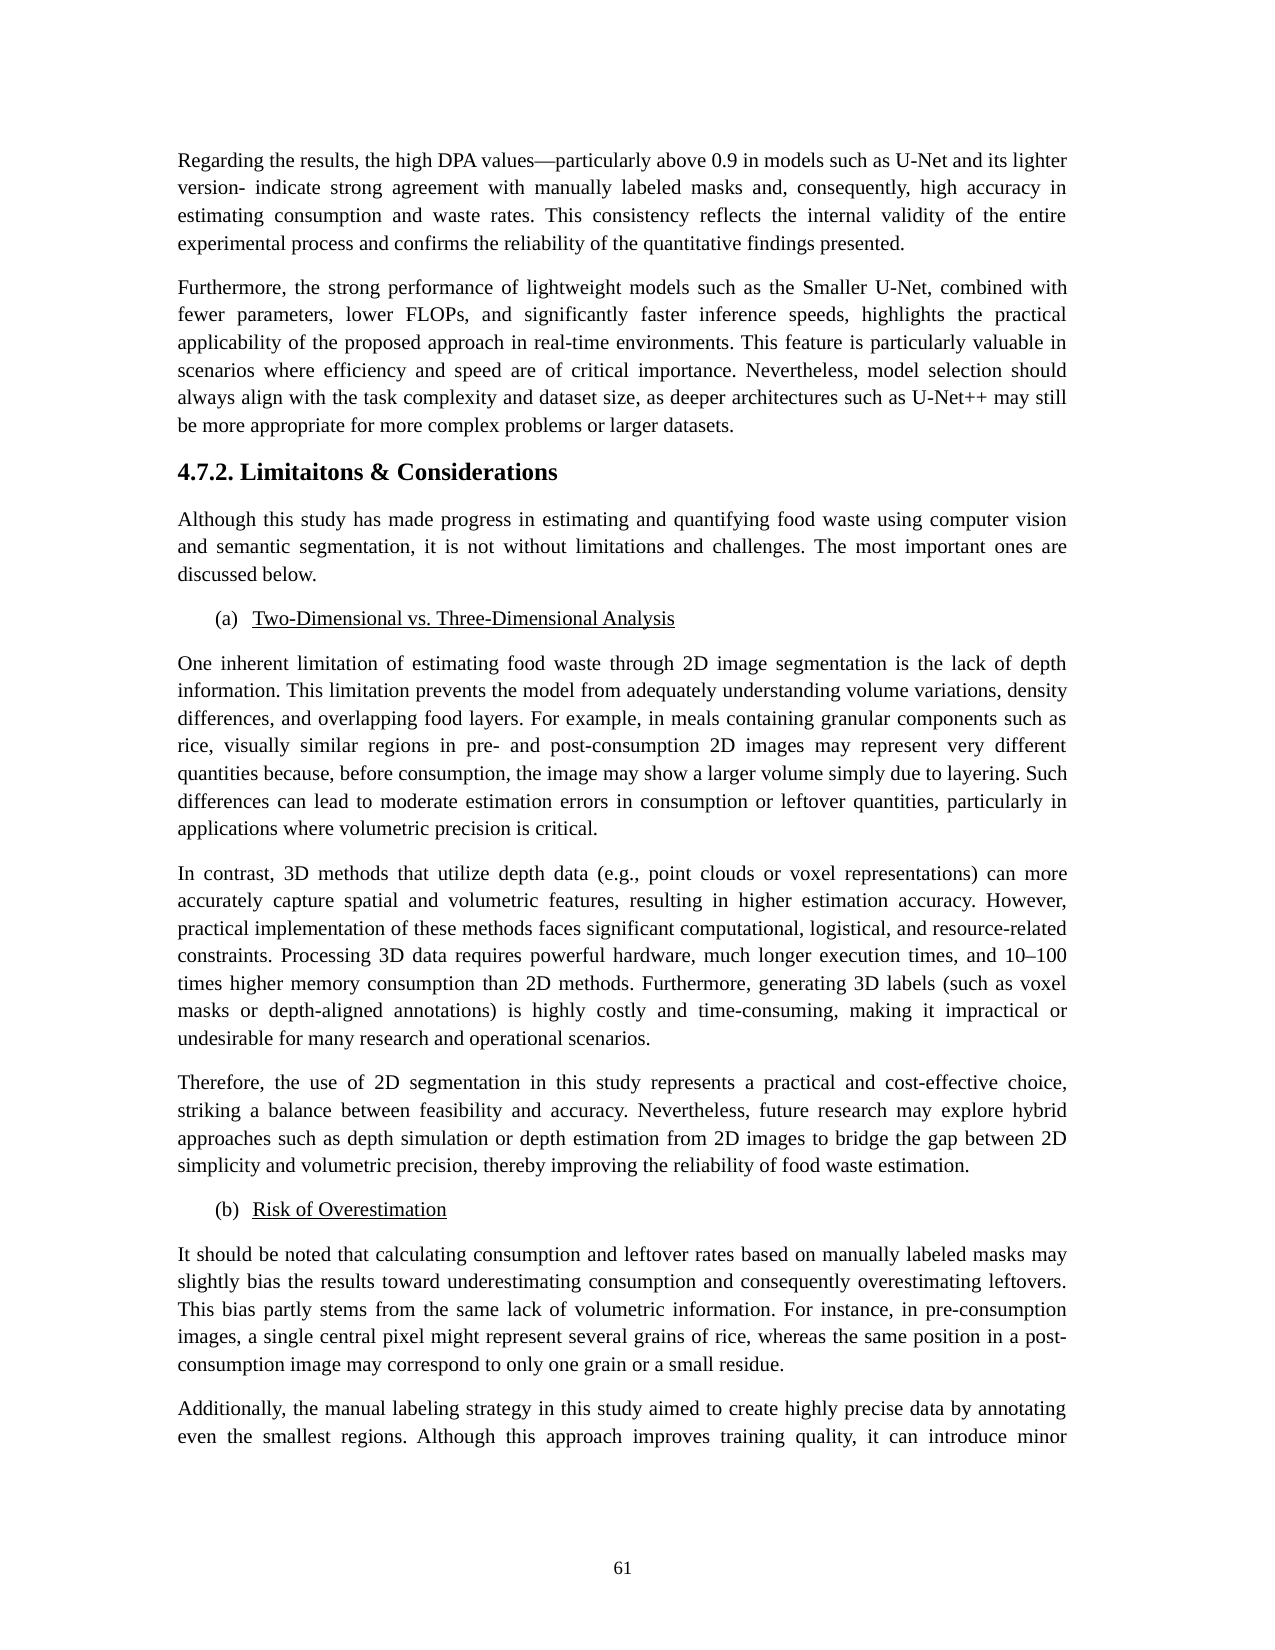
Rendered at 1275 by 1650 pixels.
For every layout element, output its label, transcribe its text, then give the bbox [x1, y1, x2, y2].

text Furthermore, the strong performance of lightweight models such as the Smaller U-Net, combined with fewer parameters, lower FLOPs, and significantly faster inference speeds, highlights the practical applicability of the proposed approach in real-time environments. This feature is particularly valuable in scenarios where efficiency and speed are of critical importance. Nevertheless, model selection should always align with the task complexity and dataset size, as deeper architectures such as U-Net++ may still be more appropriate for more complex problems or larger datasets. [177, 275, 1068, 437]
text Although this study has made progress in estimating and quantifying food waste using computer vision and semantic segmentation, it is not without limitations and challenges. The most important ones are discussed below. [177, 507, 1068, 586]
list Risk of Overestimation [215, 1197, 1068, 1221]
list Two-Dimensional vs. Three-Dimensional Analysis [215, 606, 1068, 630]
text In contrast, 3D methods that utilize depth data (e.g., point clouds or voxel representations) can more accurately capture spatial and volumetric features, resulting in higher estimation accuracy. However, practical implementation of these methods faces significant computational, logistical, and resource-related constraints. Processing 3D data requires powerful hardware, much longer execution times, and 10–100 times higher memory consumption than 2D methods. Furthermore, generating 3D labels (such as voxel masks or depth-aligned annotations) is highly costly and time-consuming, making it impractical or undesirable for many research and operational scenarios. [177, 860, 1068, 1050]
text Regarding the results, the high DPA values—particularly above 0.9 in models such as U-Net and its lighter version- indicate strong agreement with manually labeled masks and, consequently, high accuracy in estimating consumption and waste rates. This consistency reflects the internal validity of the entire experimental process and confirms the reliability of the quantitative findings presented. [177, 148, 1068, 254]
text It should be noted that calculating consumption and leftover rates based on manually labeled masks may slightly bias the results toward underestimating consumption and consequently overestimating leftovers. This bias partly stems from the same lack of volumetric information. For instance, in pre-consumption images, a single central pixel might represent several grains of rice, whereas the same position in a post-consumption image may correspond to only one grain or a small residue. [177, 1242, 1068, 1376]
text Therefore, the use of 2D segmentation in this study represents a practical and cost-effective choice, striking a balance between feasibility and accuracy. Nevertheless, future research may explore hybrid approaches such as depth simulation or depth estimation from 2D images to bridge the gap between 2D simplicity and volumetric precision, thereby improving the reliability of food waste estimation. [177, 1070, 1068, 1177]
text One inherent limitation of estimating food waste through 2D image segmentation is the lack of depth information. This limitation prevents the model from adequately understanding volume variations, density differences, and overlapping food layers. For example, in meals containing granular components such as rice, visually similar regions in pre- and post-consumption 2D images may represent very different quantities because, before consumption, the image may show a larger volume simply due to layering. Such differences can lead to moderate estimation errors in consumption or leftover quantities, particularly in applications where volumetric precision is critical. [177, 651, 1068, 840]
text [177, 1396, 1068, 1448]
text 4.7.2. Limitaitons & Considerations [177, 457, 1068, 486]
